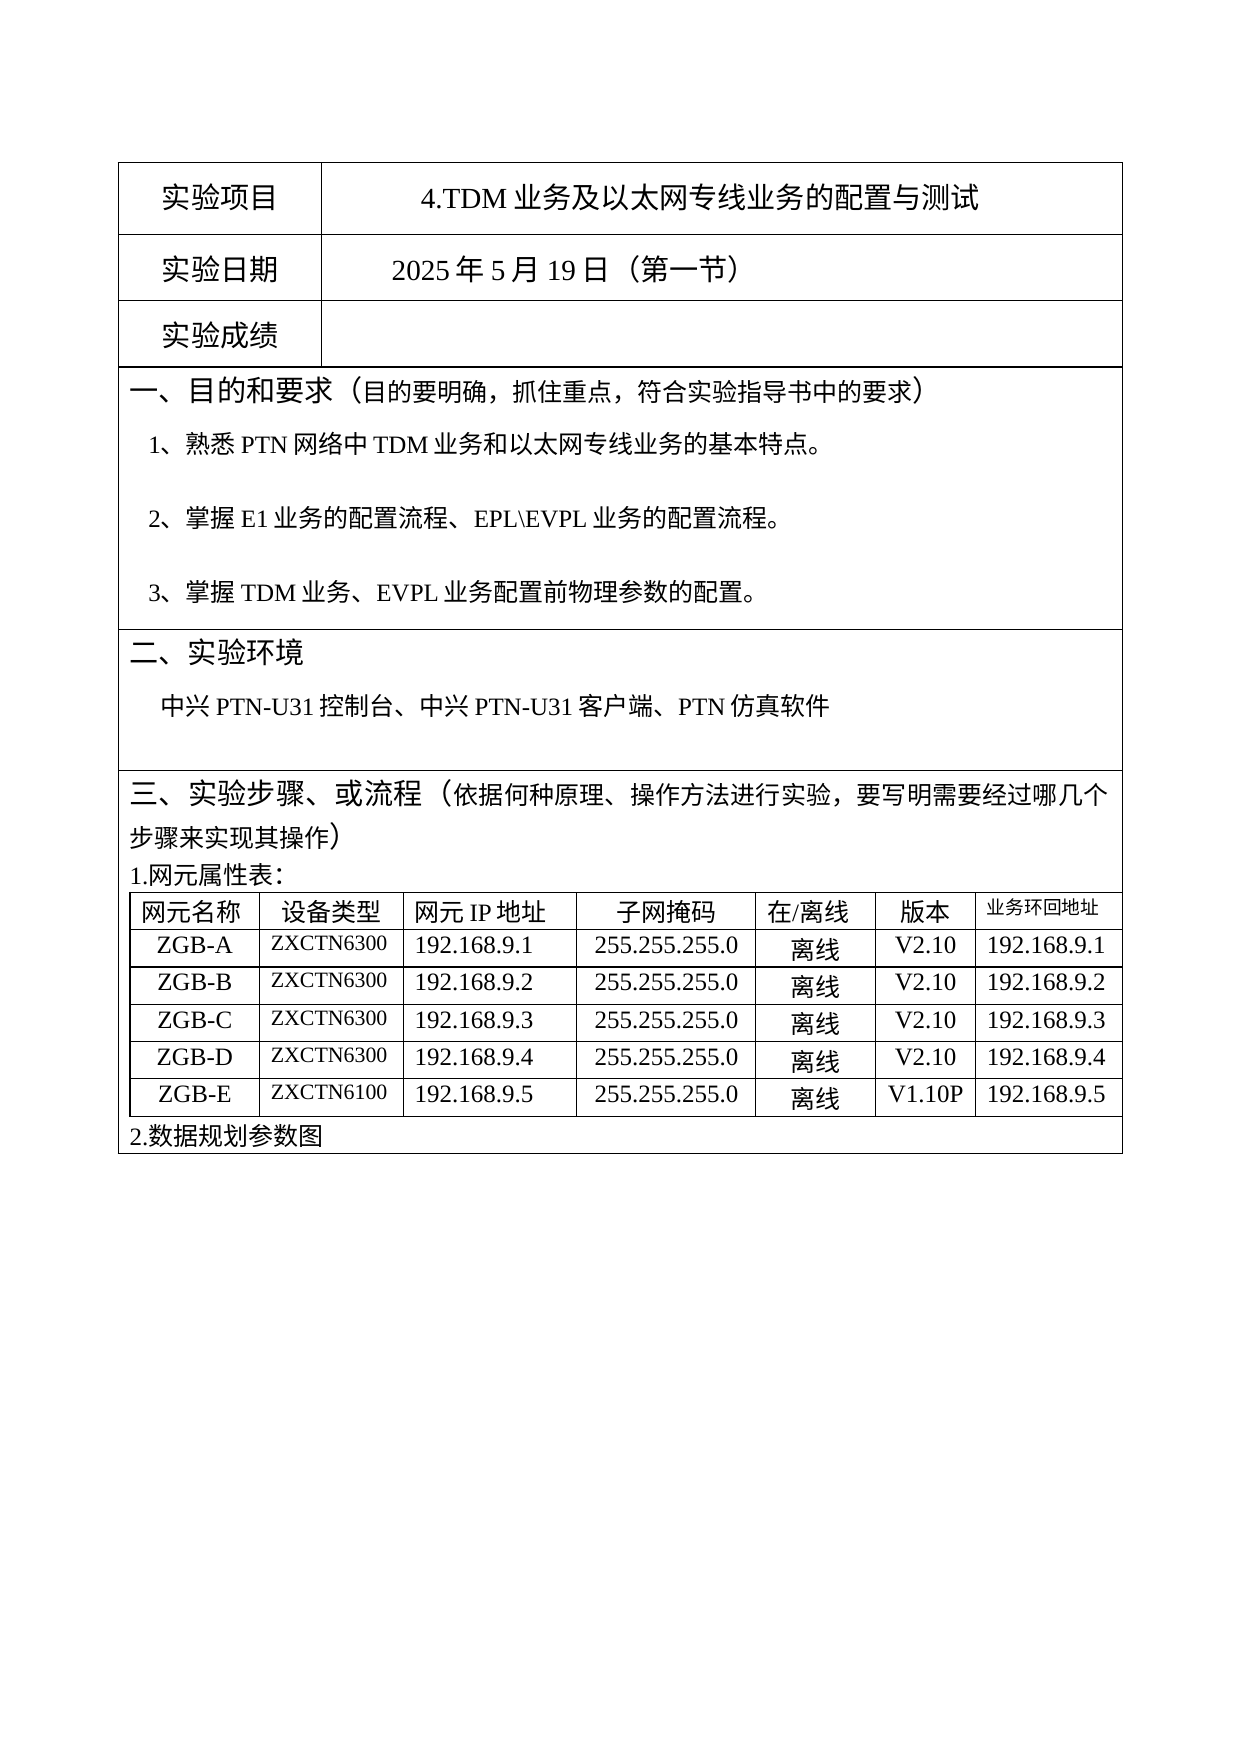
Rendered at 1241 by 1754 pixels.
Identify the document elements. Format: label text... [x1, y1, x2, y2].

table_cell 二、实验环境 中兴PTN-U31控制台、中兴PTN-U31客户端、PTN仿真软件 [119, 630, 1122, 770]
table_cell 实验日期 [119, 235, 321, 300]
table_header 4.TDM业务及以太网专线业务的配置与测试 [322, 163, 1122, 234]
table_cell 2025年5月 19日（第一节） [322, 235, 1122, 300]
table_cell 三、实验步骤、或流程（依据何种原理、操作方法进行实验，要写明需要经过哪几个步骤来实现其操作） 1.网元属性表： 2.数据规划参数图 3.实验步骤 （1）通过业务界面，建立ZGB-E与ZGB-D之间的隧道和伪线，再通过业务界面去新建TDM业务 进入到TDM页面后选择ZGB-E为开头ZGB-D为结尾建立业务 建立好业务后退出业务模式，对ZGB-E和ZGB-D进行端口帧同步 新建TDM业务: 新建TDM业务-端口选择: 网元管理E-PDH成帧配置: 网元管理B-PDH成帧配置: 新建以太网专线业务: 新建以太网专线业务-EVPL-无保护: 新建以太网专线业务-EVPL-无保护-节点参数配置B: 新建以太网专线业务-EVPL-1比1保护: 新建以太网专线业务-EVPL-1比1保护-节点参数配置B： 新建以太网专网业务： 新建以太网专网业务-EPLAN： 新建以太网专网业务-EVPLAN-节点参数配置： 业务显示: [119, 771, 1122, 1153]
table_header 实验项目 [119, 163, 321, 234]
table_cell 实验成绩 [119, 301, 321, 366]
table_cell [322, 301, 1122, 366]
table_cell 一、目的和要求（目的要明确，抓住重点，符合实验指导书中的要求） 1、熟悉PTN网络中TDM业务和以太网专线业务的基本特点。 2、掌握E1业务的配置流程、EPL\EVPL业务的配置流程。 3、掌握TDM业务、EVPL业务配置前物理参数的配置。 [119, 368, 1122, 629]
